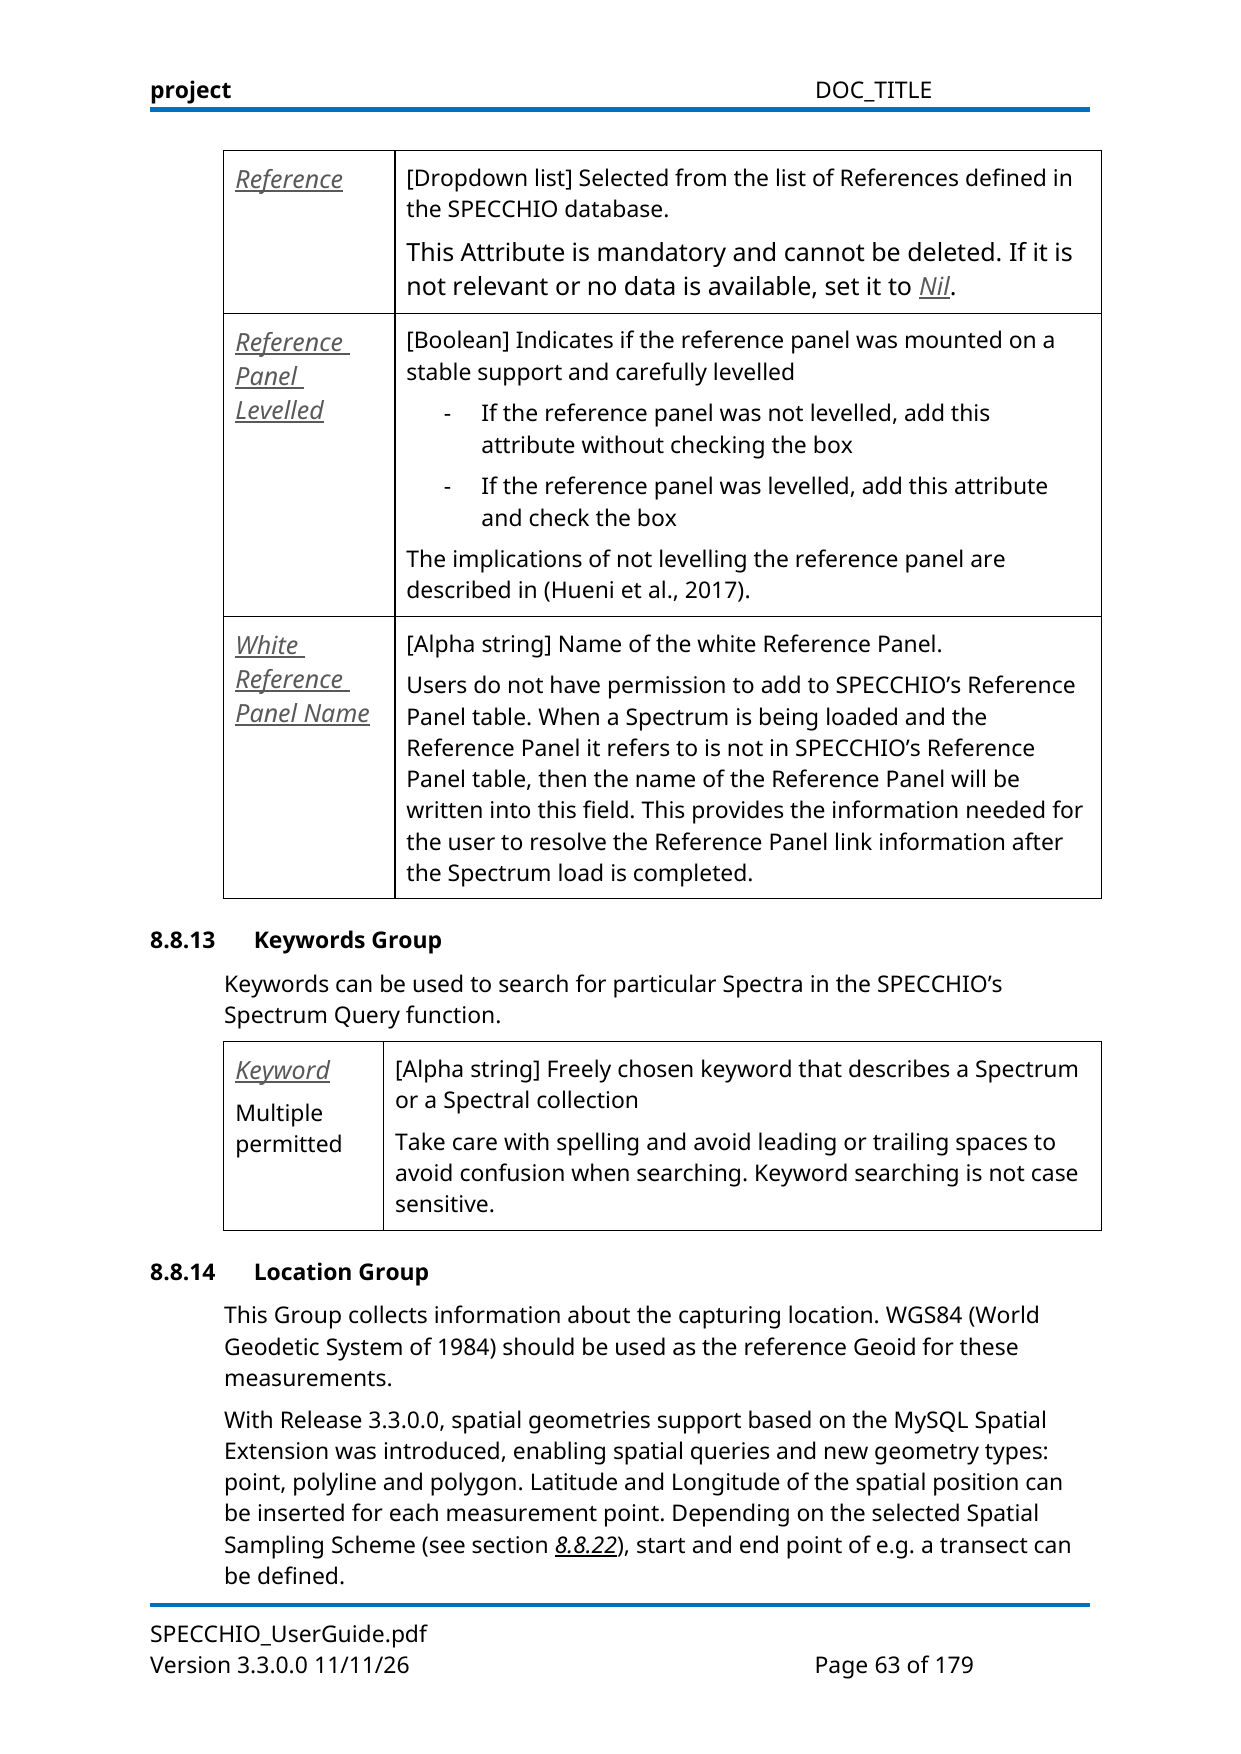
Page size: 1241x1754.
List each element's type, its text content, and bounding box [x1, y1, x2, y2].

subtitle Location Group [150, 1256, 1090, 1287]
subtitle Keywords Group [150, 924, 1090, 956]
table_cell [Dropdown list] Selected from the list of References defined in the SPECCHIO database. This Attribute is mandatory and cannot be deleted. If it is not relevant or no data is available, set it to Nil. [396, 151, 1101, 313]
text With Release 3.3.0.0, spatial geometries support based on the MySQL Spatial Extension was introduced, enabling spatial queries and new geometry types: point, polyline and polygon. Latitude and Longitude of the spatial position can be inserted for each measurement point. Depending on the selected Spatial Sampling Scheme (see section 8.8.22), start and end point of e.g. a transect can be defined. [224, 1403, 1090, 1591]
text This Group collects information about the capturing location. WGS84 (World Geodetic System of 1984) should be used as the reference Geoid for these measurements. [224, 1299, 1090, 1393]
table_cell Reference [224, 151, 394, 313]
table_cell [Boolean] Indicates if the reference panel was mounted on a stable support and carefully levelled If the reference panel was not levelled, add this attribute without checking the box If the reference panel was levelled, add this attribute and check the box The implications of not levelling the reference panel are described in (Hueni et al., 2017). [396, 314, 1101, 616]
table_cell White Reference Panel Name [224, 617, 394, 898]
table_header Keyword Multiple permitted [224, 1042, 383, 1229]
table_cell Reference Panel Levelled [224, 314, 394, 616]
table_cell [Alpha string] Name of the white Reference Panel. Users do not have permission to add to SPECCHIO’s Reference Panel table. When a Spectrum is being loaded and the Reference Panel it refers to is not in SPECCHIO’s Reference Panel table, then the name of the Reference Panel will be written into this field. This provides the information needed for the user to resolve the Reference Panel link information after the Spectrum load is completed. [396, 617, 1101, 898]
table_header [Alpha string] Freely chosen keyword that describes a Spectrum or a Spectral collection Take care with spelling and avoid leading or trailing spaces to avoid confusion when searching. Keyword searching is not case sensitive. [384, 1042, 1101, 1229]
text Keywords can be used to search for particular Spectra in the SPECCHIO’s Spectrum Query function. [224, 968, 1090, 1031]
